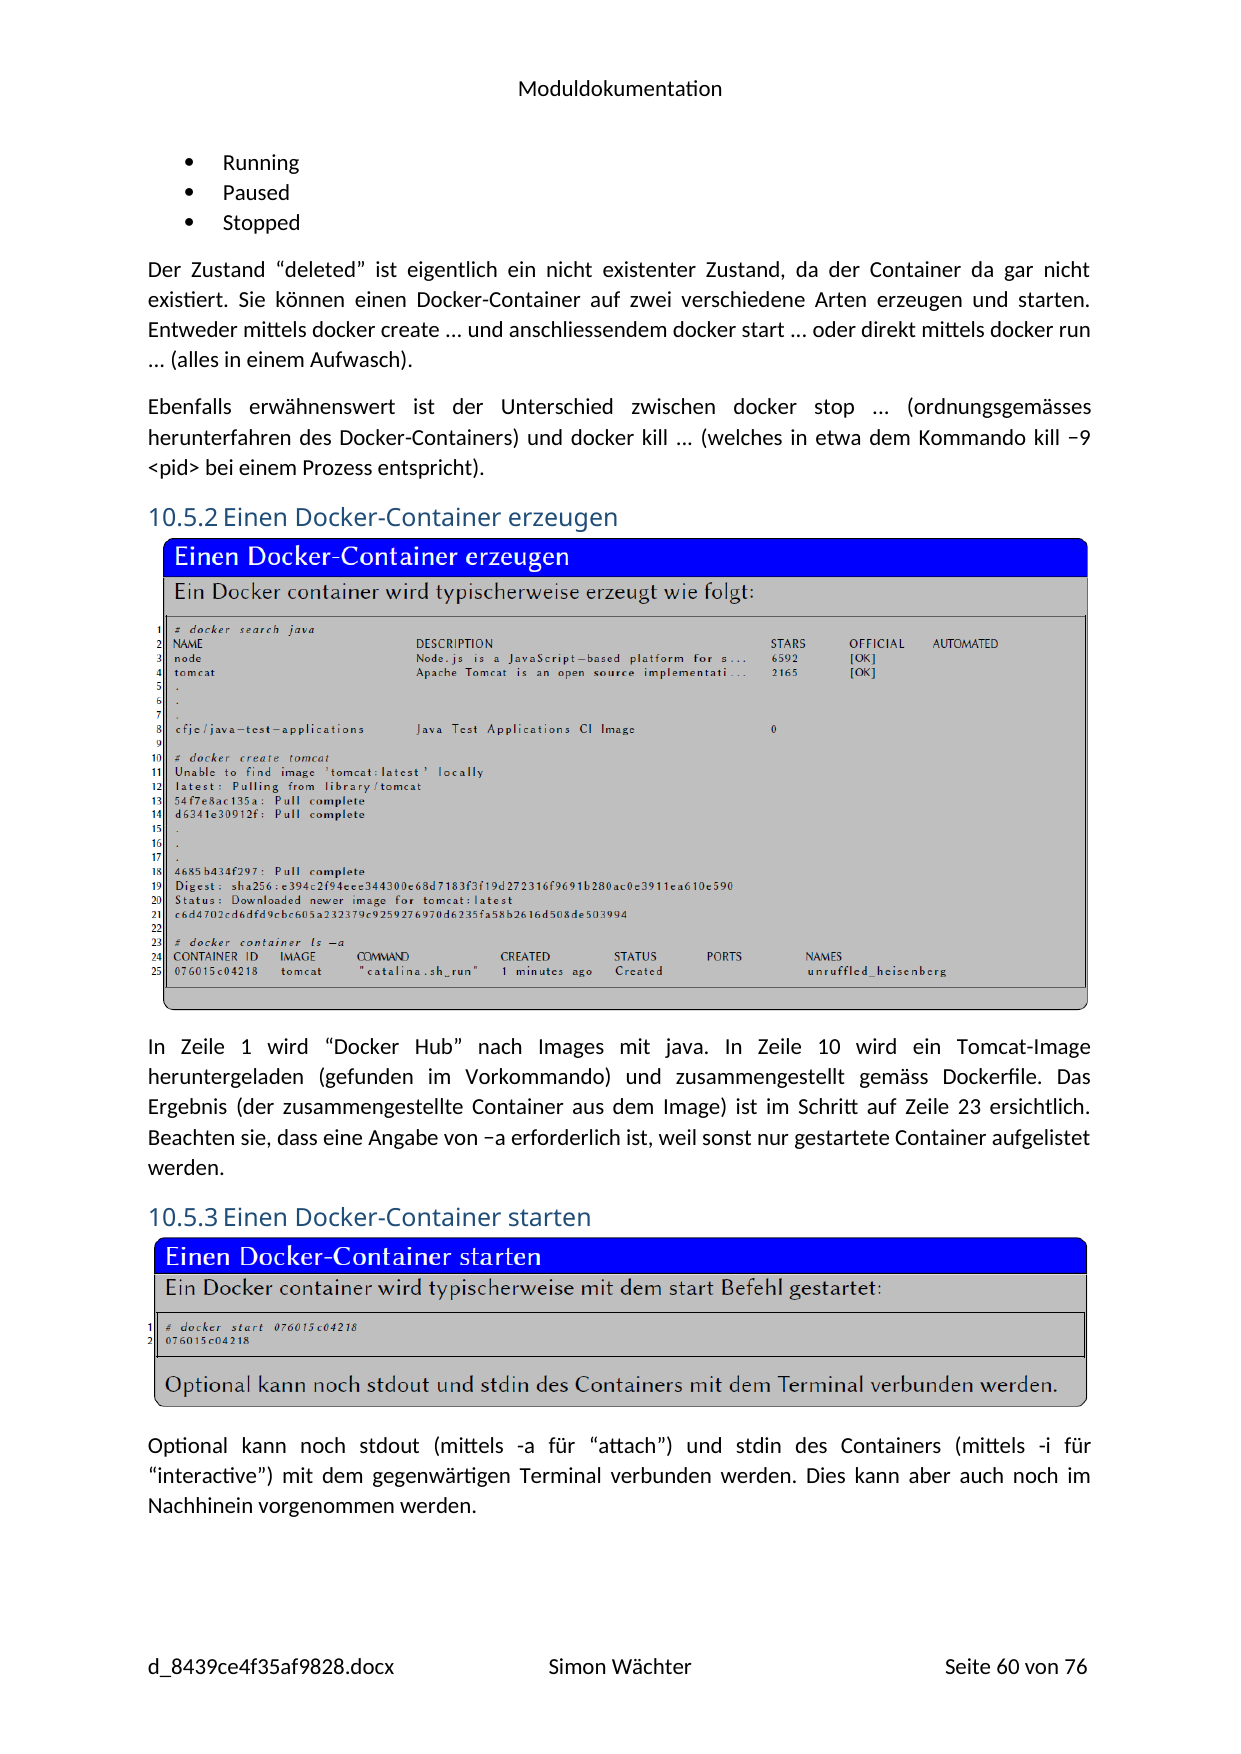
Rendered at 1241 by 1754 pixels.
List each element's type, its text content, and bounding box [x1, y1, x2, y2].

list Paused [185, 178, 1093, 206]
subtitle Einen Docker-Container erzeugen [148, 500, 1093, 534]
list Stopped [185, 208, 1093, 236]
text Der Zustand “deleted” ist eigentlich ein nicht existenter Zustand, da der Container da gar nicht existiert. Sie können einen Docker-Container auf zwei verschiedene Arten erzeugen und starten. Entweder mittels docker create ... und anschliessendem docker start ... oder direkt mittels docker run ... (alles in einem Aufwasch). [148, 255, 1093, 373]
subtitle Einen Docker-Container starten [148, 1200, 1093, 1234]
picture [147, 1236, 1093, 1412]
text Optional kann noch stdout (mittels -a für “attach”) und stdin des Containers (mittels -i für “interactive”) mit dem gegenwärtigen Terminal verbunden werden. Dies kann aber auch noch im Nachhinein vorgenommen werden. [148, 1431, 1093, 1519]
text Ebenfalls erwähnenswert ist der Unterschied zwischen docker stop ... (ordnungsgemässes herunterfahren des Docker-Containers) und docker kill ... (welches in etwa dem Kommando kill −9 <pid> bei einem Prozess entspricht). [148, 392, 1093, 481]
text In Zeile 1 wird “Docker Hub” nach Images mit java. In Zeile 10 wird ein Tomcat-Image heruntergeladen (gefunden im Vorkommando) und zusammengestellt gemäss Dockerfile. Das Ergebnis (der zusammengestellte Container aus dem Image) ist im Schritt auf Zeile 23 ersichtlich. Beachten sie, dass eine Angabe von −a erforderlich ist, weil sonst nur gestartete Container aufgelistet werden. [148, 1032, 1093, 1181]
list Running [185, 148, 1093, 176]
picture [147, 536, 1093, 1014]
